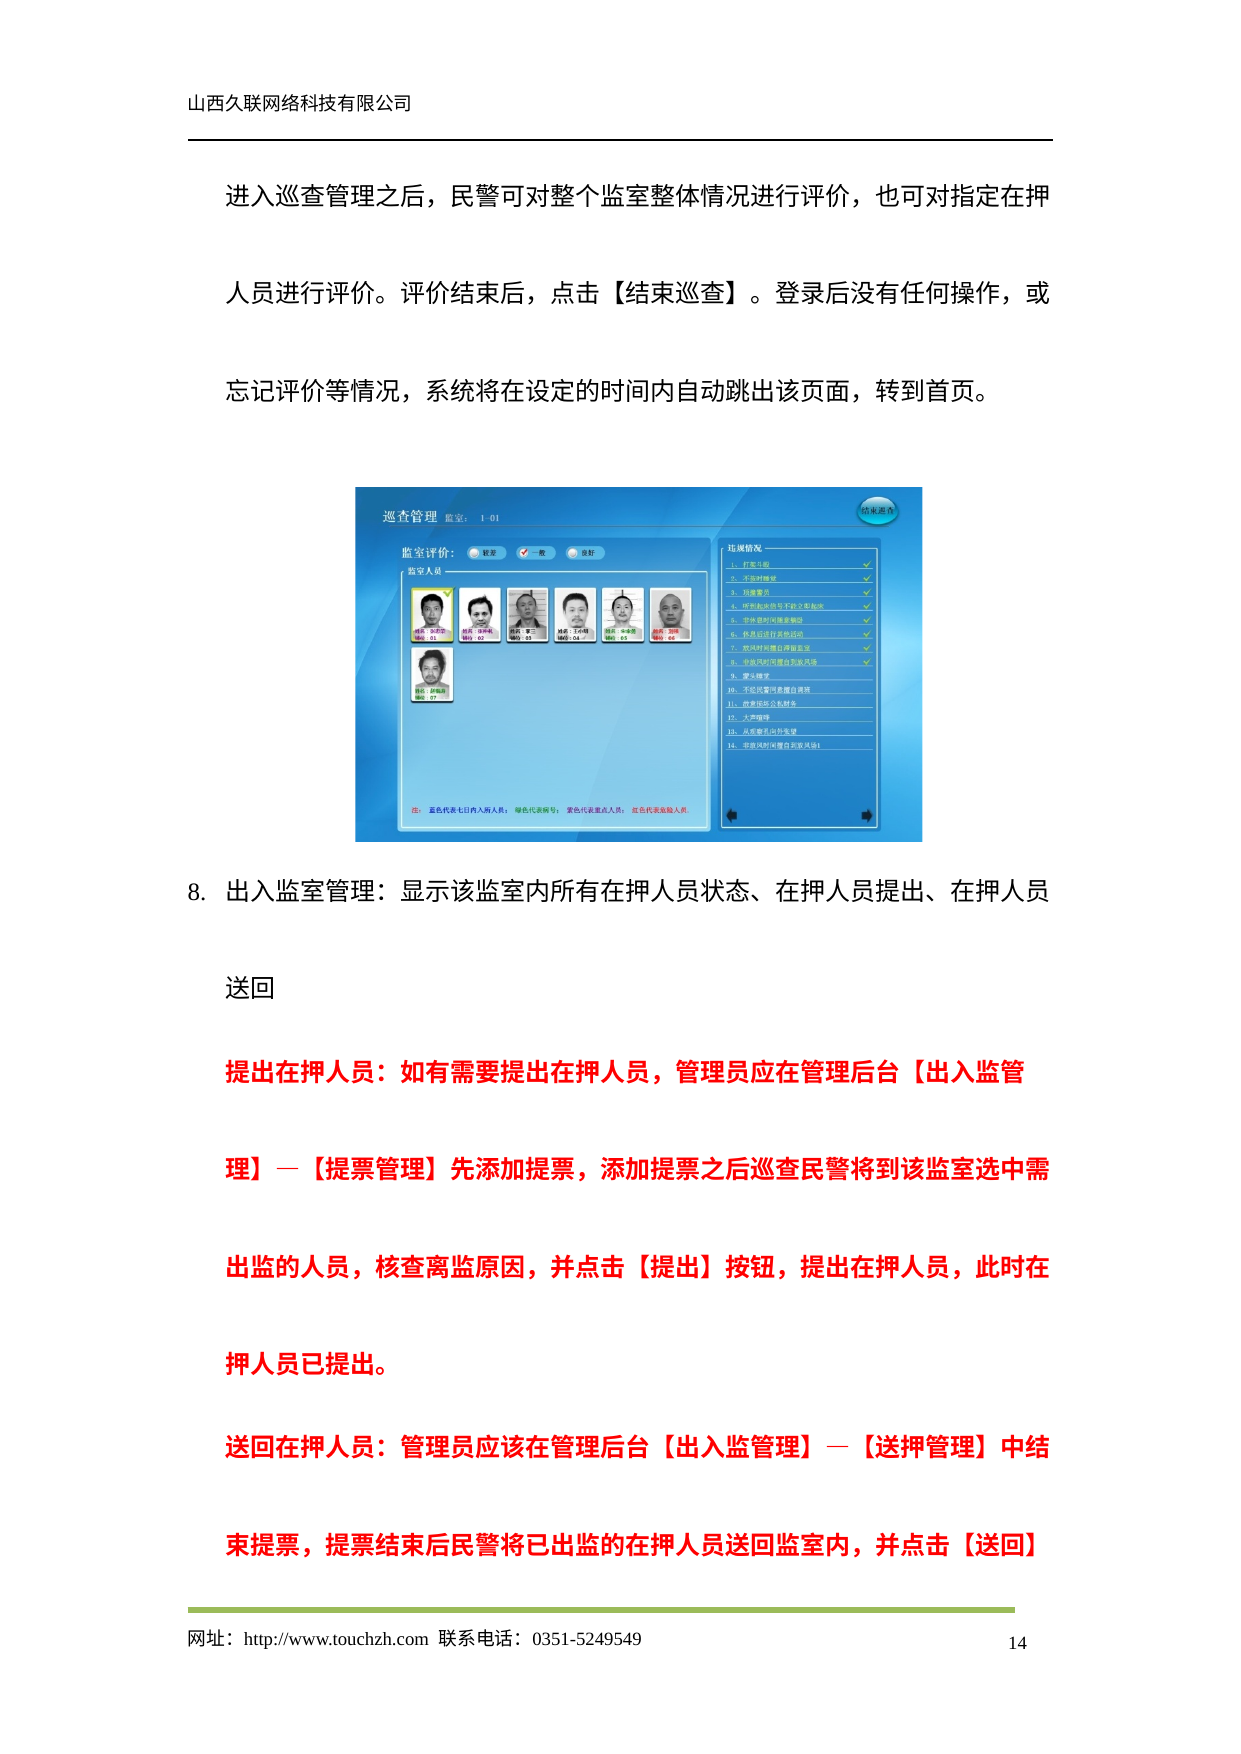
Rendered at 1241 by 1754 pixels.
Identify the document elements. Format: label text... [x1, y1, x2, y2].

picture [355, 487, 923, 842]
list 提出在押人员：如有需要提出在押人员，管理员应在管理后台【出入监管理】—【提票管理】先添加提票，添加提票之后巡查民警将到该监室选中需出监的人员，核查离监原因，并点击【提出】按钮，提出在押人员，此时在押人员已提出。 [225, 1038, 1053, 1395]
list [225, 1413, 1053, 1576]
text 进入巡查管理之后，民警可对整个监室整体情况进行评价，也可对指定在押人员进行评价。评价结束后，点击【结束巡查】。登录后没有任何操作，或忘记评价等情况，系统将在设定的时间内自动跳出该页面，转到首页。 [225, 162, 1053, 422]
list 出入监室管理：显示该监室内所有在押人员状态、在押人员提出、在押人员送回 [187, 857, 1053, 1019]
